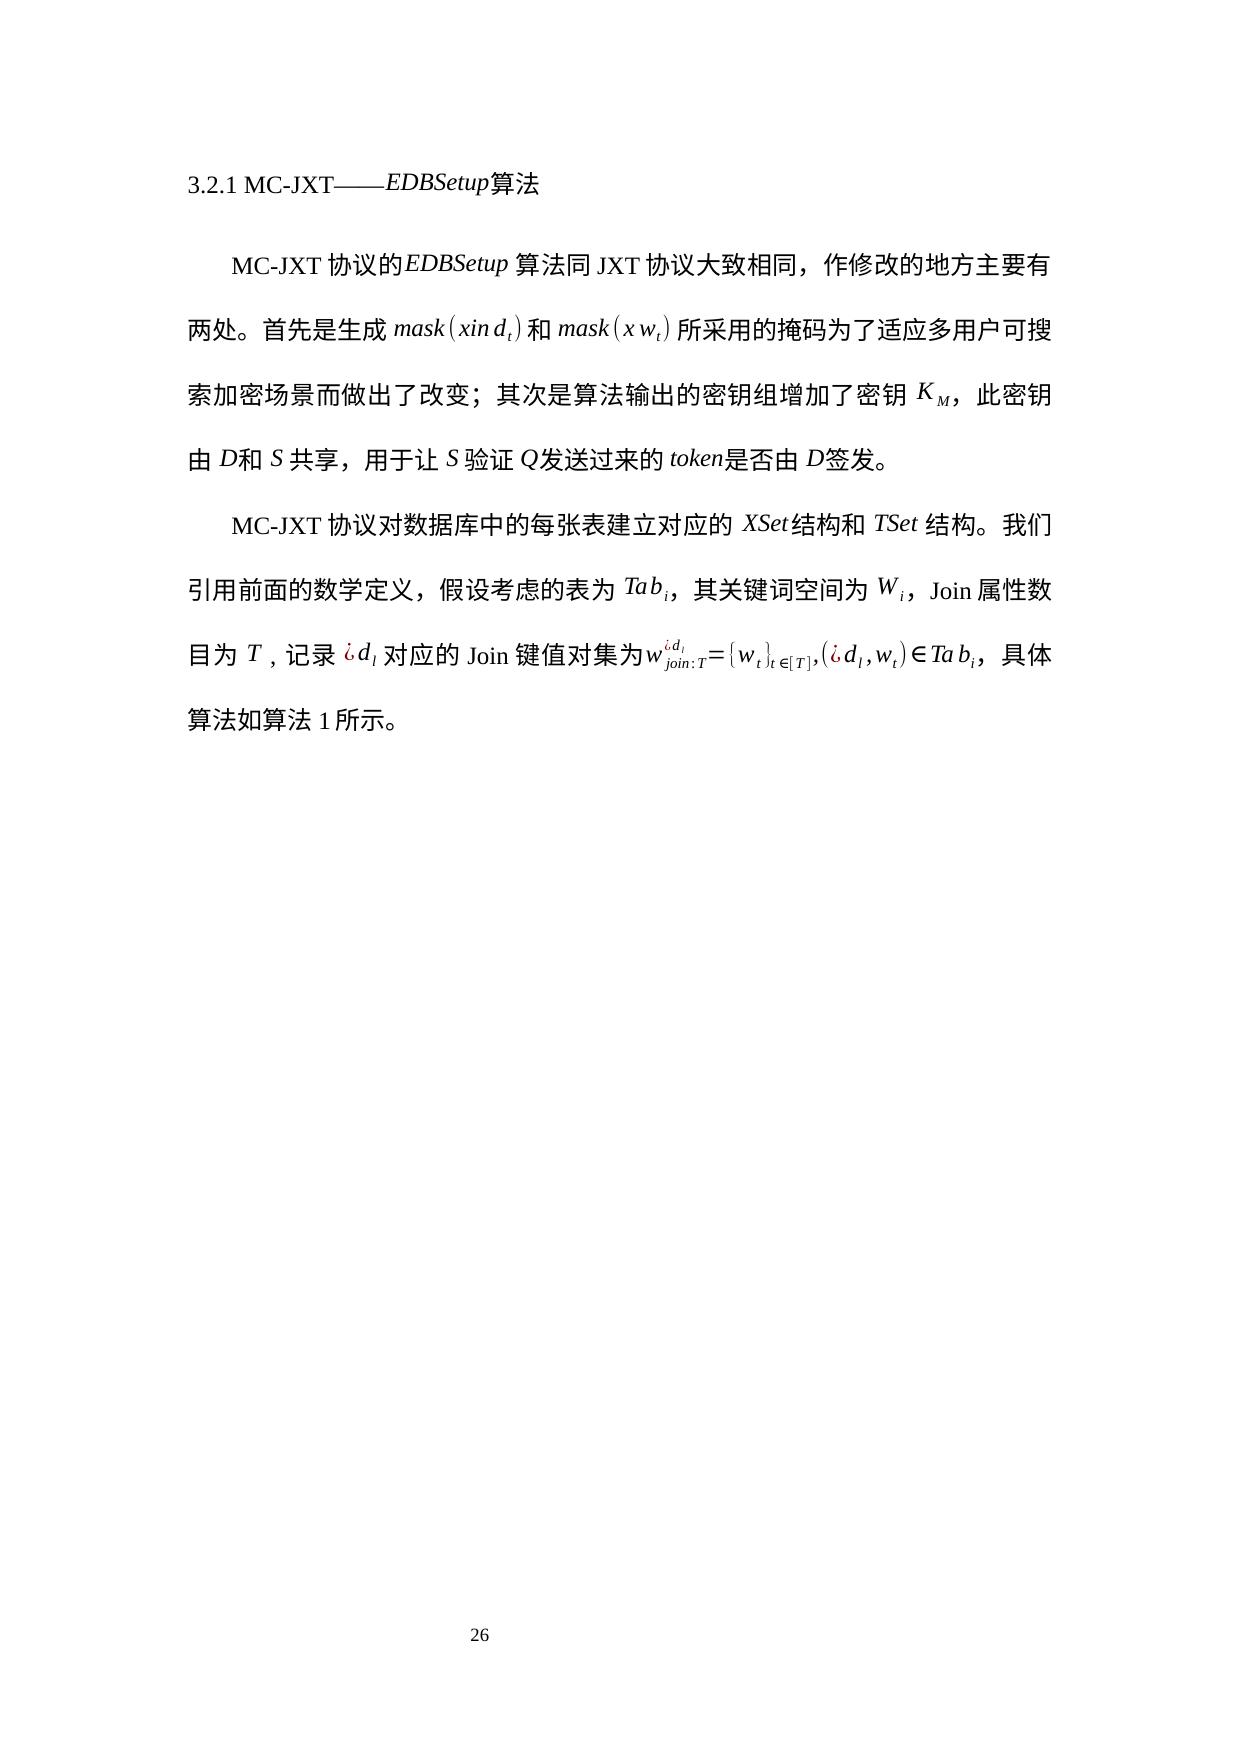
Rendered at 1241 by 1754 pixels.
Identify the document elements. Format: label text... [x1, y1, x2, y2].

text MC-JXT协议对数据库中的每张表建立对应的 结构和 结构。我们引用前面的数学定义，假设考虑的表为 ，其关键词空间为 ，Join属性数目为 , 记录 对应的Join键值对集为，具体算法如算法 1所示。 [187, 491, 1053, 751]
subtitle MC-JXT——算法 [187, 150, 1053, 215]
text MC-JXT协议的 算法同JXT协议大致相同，作修改的地方主要有两处。首先是生成 和 所采用的掩码为了适应多用户可搜索加密场景而做出了改变；其次是算法输出的密钥组增加了密钥 ，此密钥由 和 共享，用于让 验证 发送过来的 是否由 签发。 [187, 231, 1053, 491]
